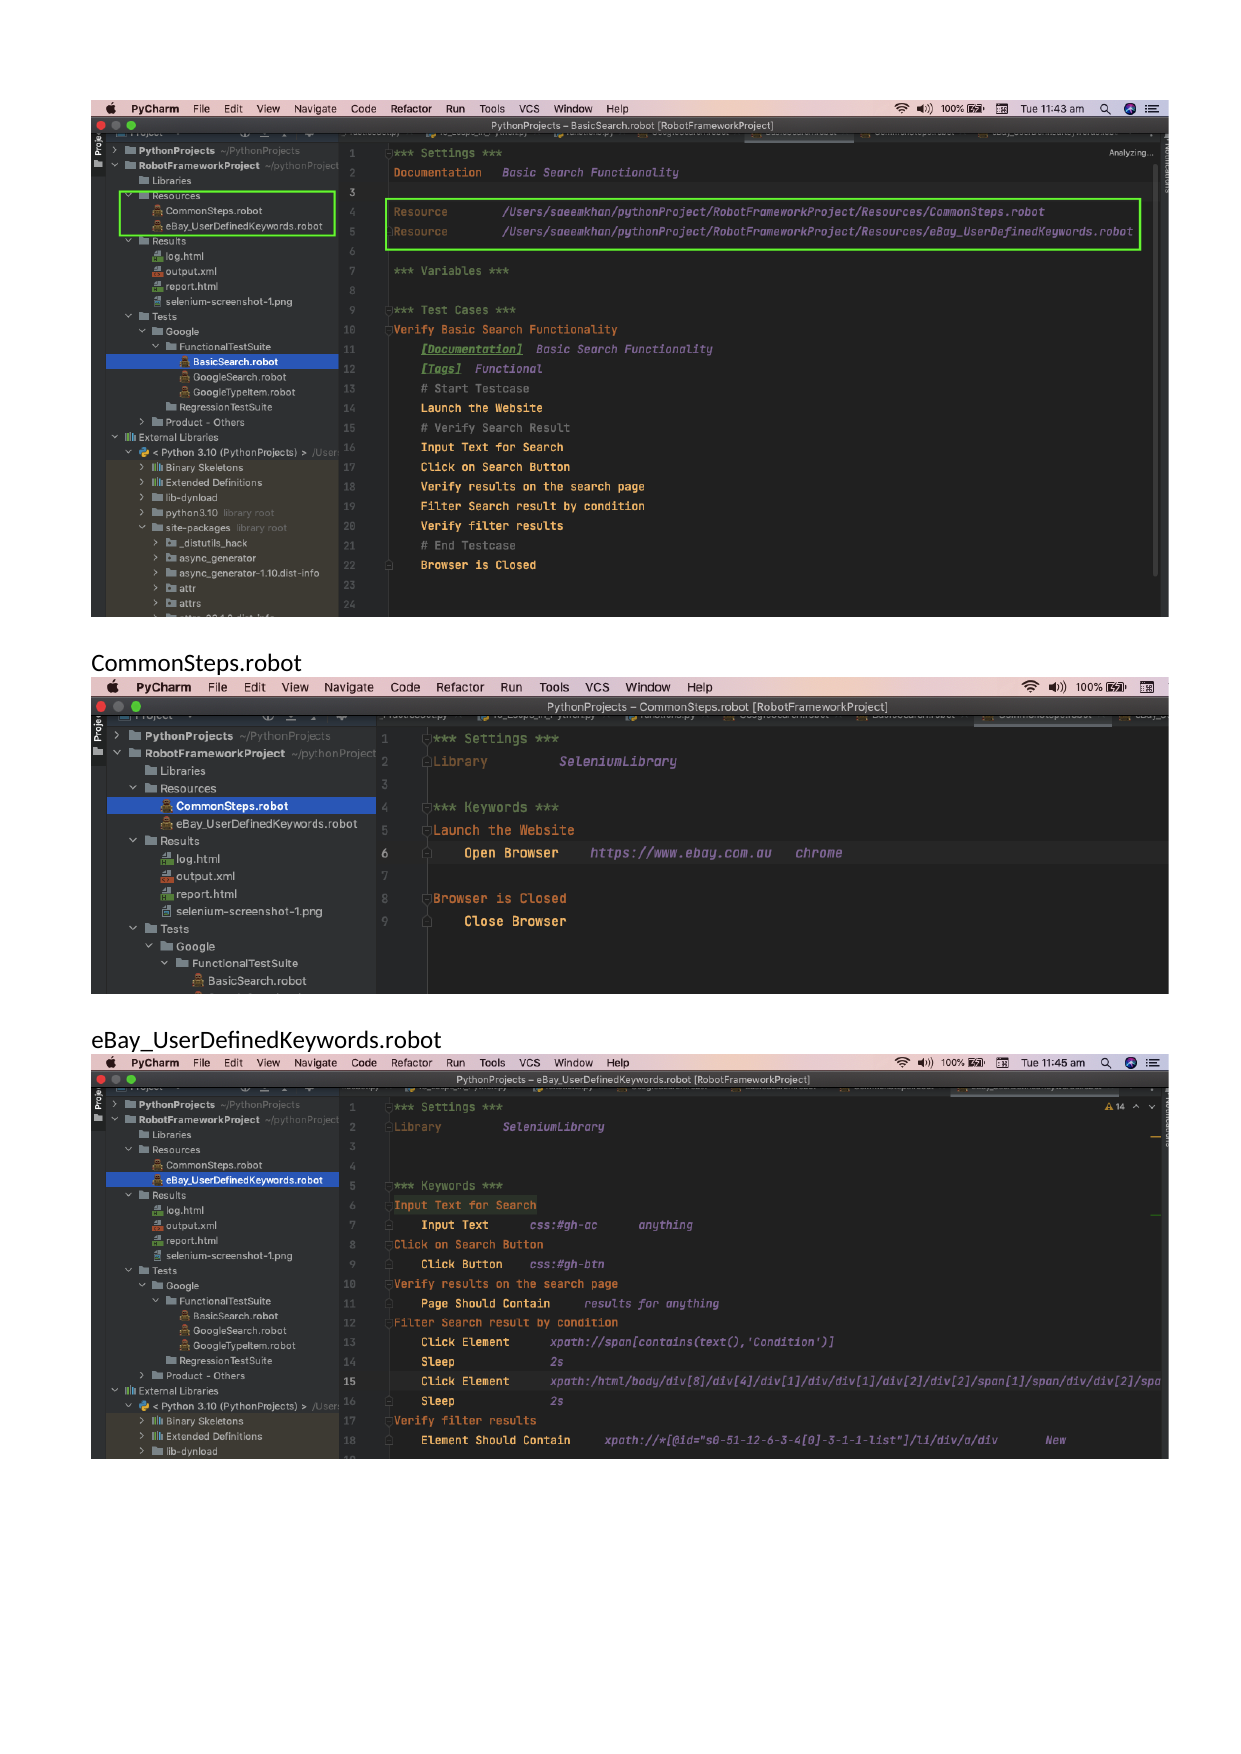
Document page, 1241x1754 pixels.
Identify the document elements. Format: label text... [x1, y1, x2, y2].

picture [91, 1054, 1169, 1459]
text CommonSteps.robot [91, 647, 1169, 677]
text eBay_UserDefinedKeywords.robot [91, 1024, 1169, 1054]
picture [91, 100, 1169, 617]
picture [91, 677, 1169, 994]
